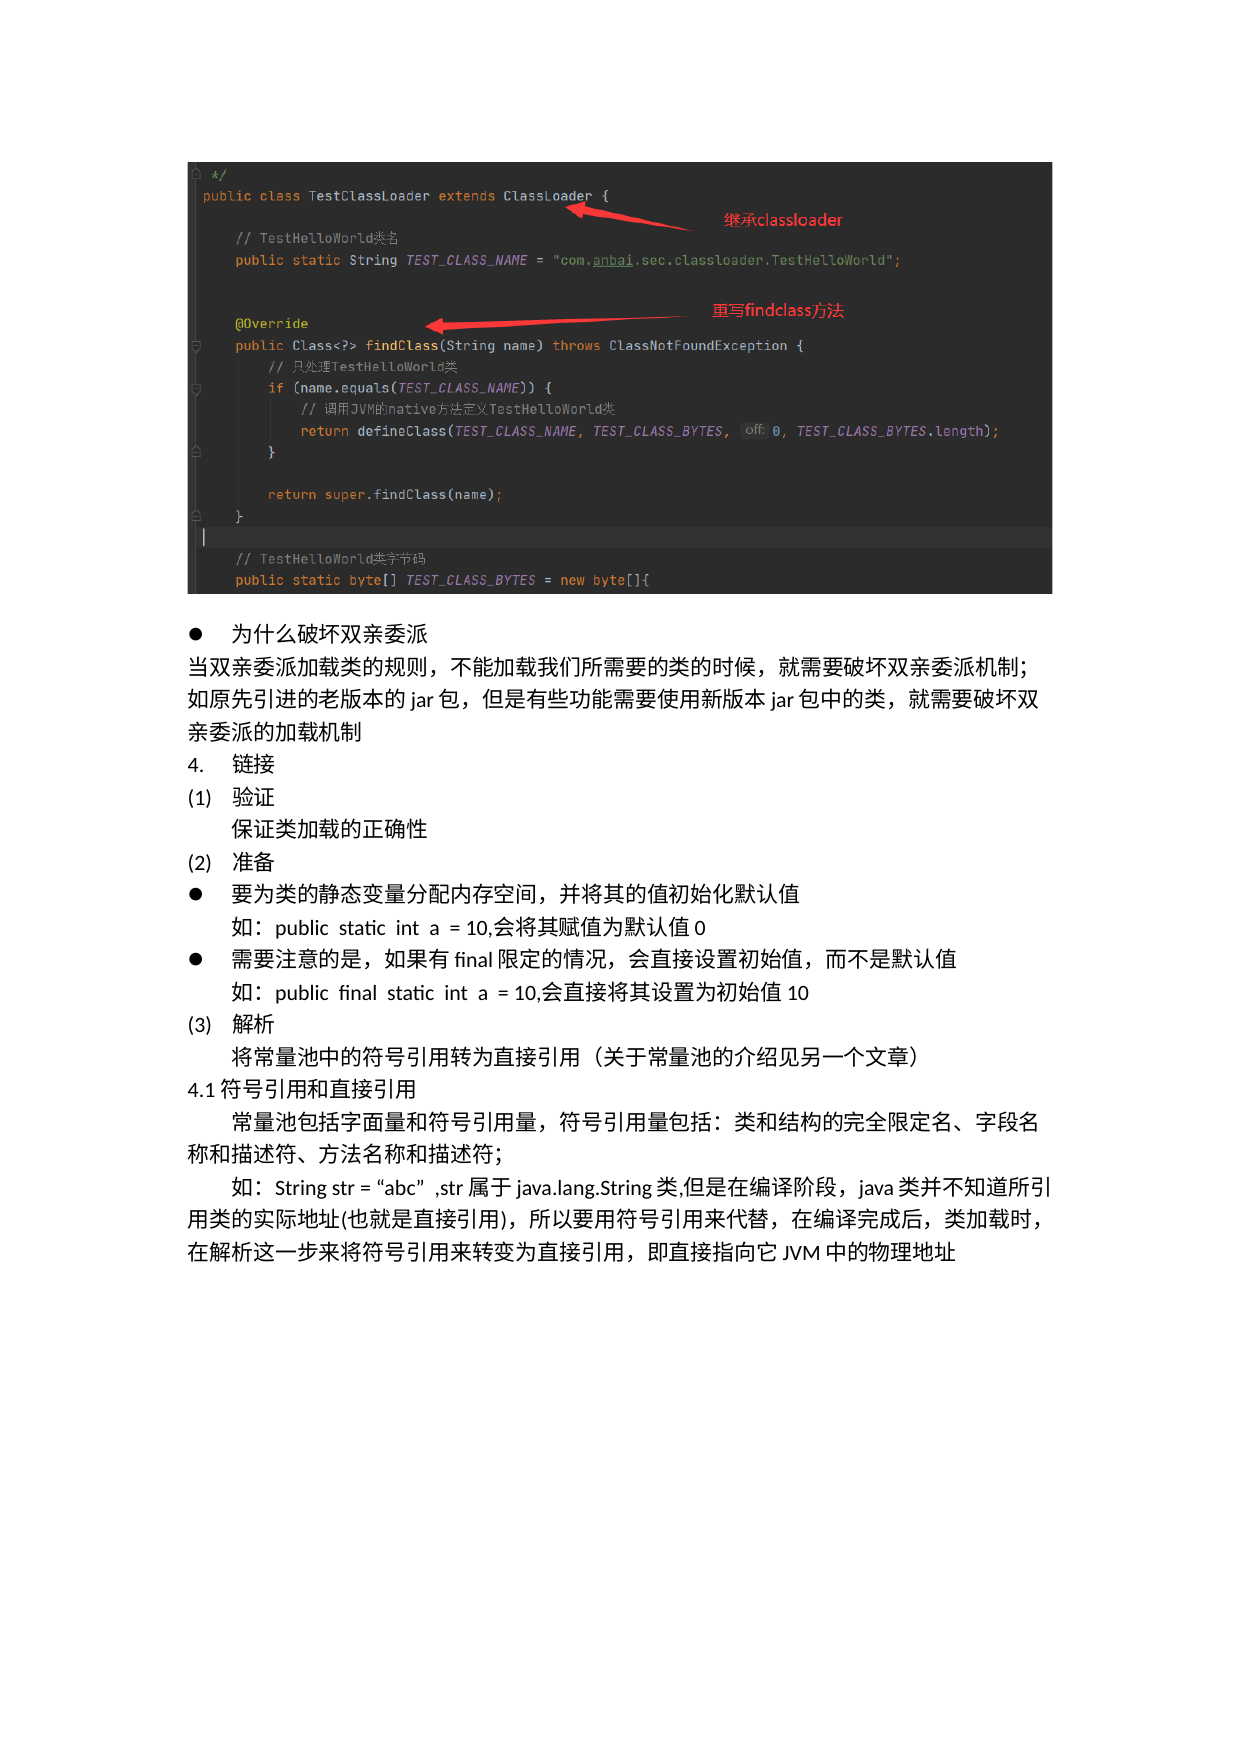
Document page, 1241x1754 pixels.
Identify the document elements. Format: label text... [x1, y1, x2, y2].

list 解析 [187, 1007, 1053, 1039]
list 验证 [187, 779, 1053, 812]
list 为什么破坏双亲委派 [187, 617, 1053, 649]
list 符号引用和直接引用 [187, 1072, 1053, 1104]
list 链接 [187, 747, 1053, 779]
text 将常量池中的符号引用转为直接引用（关于常量池的介绍见另一个文章） [187, 1039, 1053, 1072]
text 常量池包括字面量和符号引用量，符号引用量包括：类和结构的完全限定名、字段名称和描述符、方法名称和描述符； [187, 1104, 1053, 1169]
text 保证类加载的正确性 [187, 812, 1053, 844]
list 准备 [187, 844, 1053, 877]
list 需要注意的是，如果有final限定的情况，会直接设置初始值，而不是默认值 [187, 942, 1053, 974]
text 当双亲委派加载类的规则，不能加载我们所需要的类的时候，就需要破坏双亲委派机制；如原先引进的老版本的jar包，但是有些功能需要使用新版本jar包中的类，就需要破坏双亲委派的加载机制 [187, 649, 1053, 747]
text 如：String str = “abc” ,str 属于java.lang.String类,但是在编译阶段，java类并不知道所引用类的实际地址(也就是直接引用)，所以要用符号引用来代替，在编译完成后，类加载时，在解析这一步来将符号引用来转变为直接引用，即直接指向它JVM中的物理地址 [187, 1169, 1053, 1267]
text 如：public final static int a = 10,会直接将其设置为初始值10 [187, 974, 1053, 1007]
text 如：public static int a = 10,会将其赋值为默认值0 [187, 909, 1053, 942]
picture [187, 162, 1053, 594]
list 要为类的静态变量分配内存空间，并将其的值初始化默认值 [187, 877, 1053, 909]
